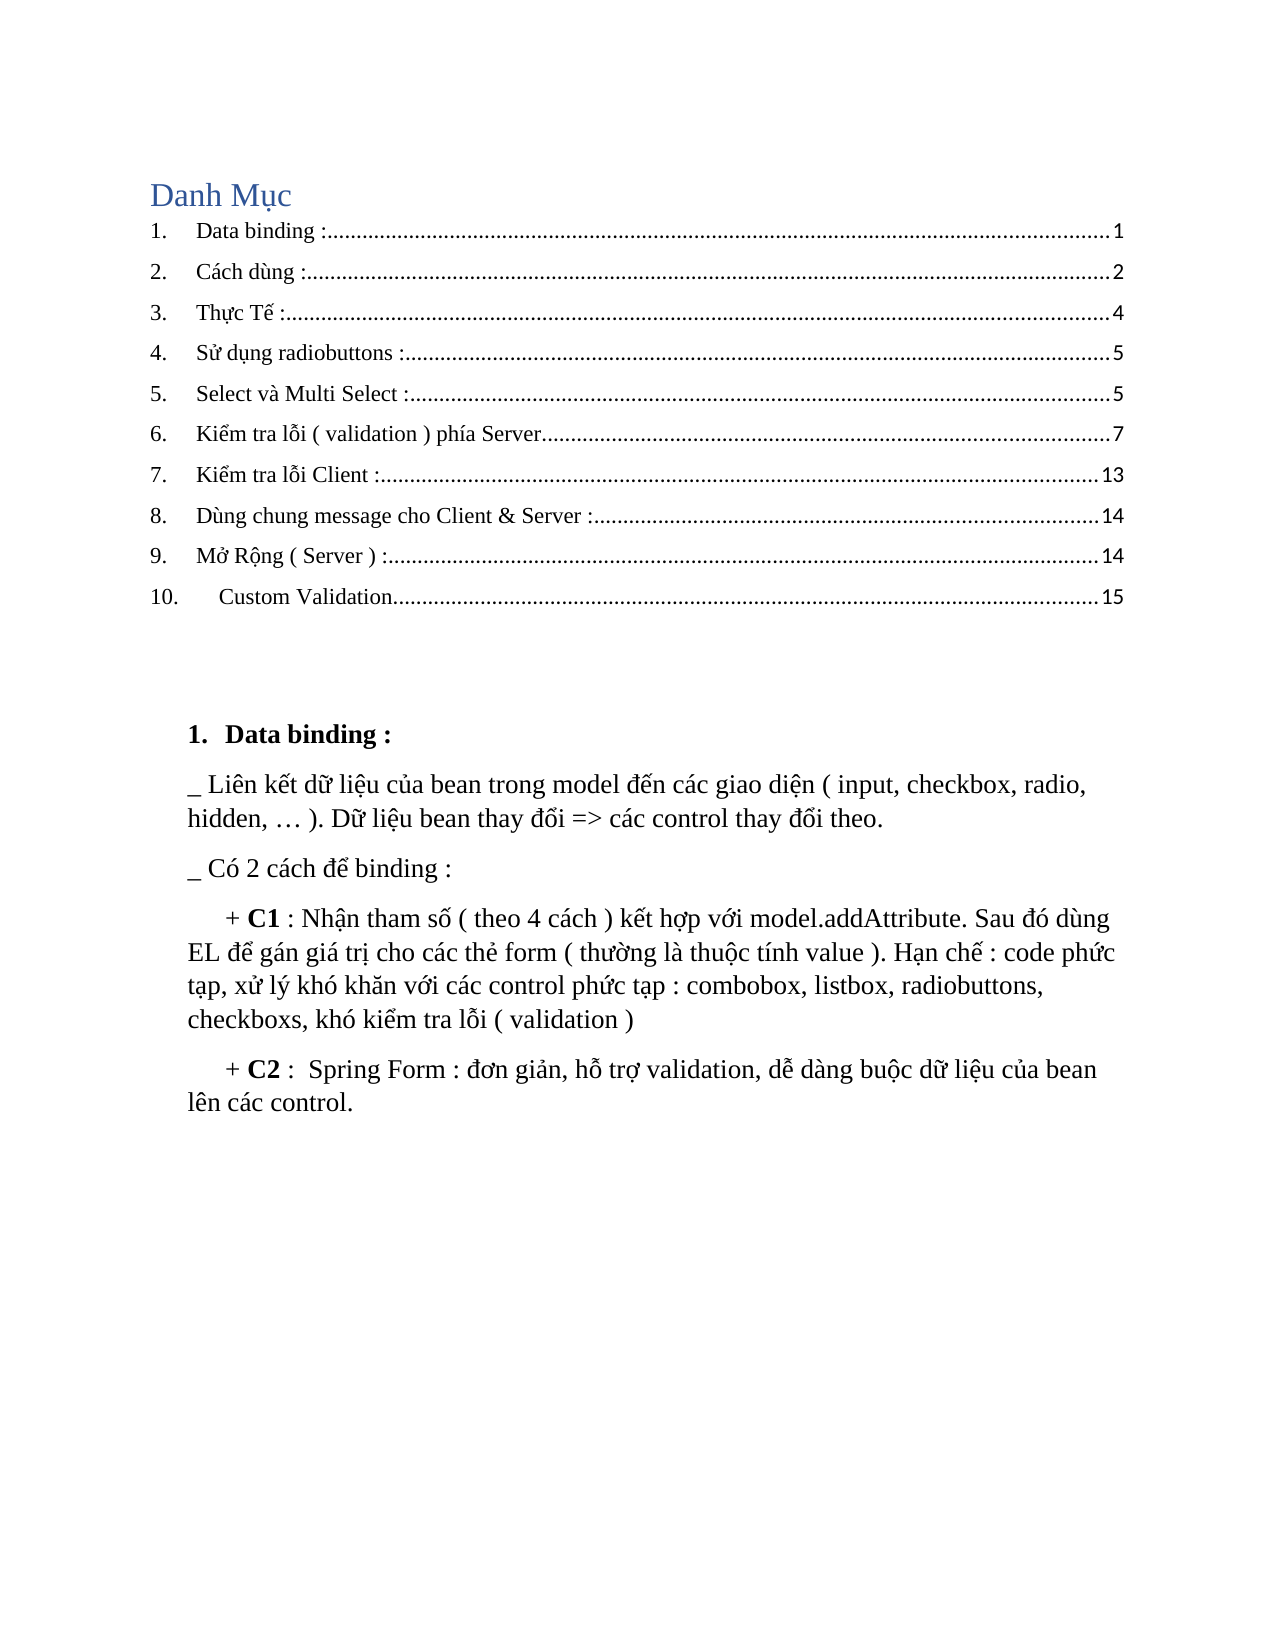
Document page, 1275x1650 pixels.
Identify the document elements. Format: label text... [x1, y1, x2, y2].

text _ Có 2 cách để binding : [187, 852, 1125, 883]
text _ Liên kết dữ liệu của bean trong model đến các giao diện ( input, checkbox, radio, hidden, … ). Dữ liệu bean thay đổi => các control thay đổi theo. [187, 768, 1125, 833]
text + C2 : Spring Form : đơn giản, hỗ trợ validation, dễ dàng buộc dữ liệu của bean lên các control. [187, 1053, 1125, 1148]
text + C1 : Nhận tham số ( theo 4 cách ) kết hợp với model.addAttribute. Sau đó dùng EL để gán giá trị cho các thẻ form ( thường là thuộc tính value ). Hạn chế : code phức tạp, xử lý khó khăn với các control phức tạp : combobox, listbox, radiobuttons, checkboxs, khó kiểm tra lỗi ( validation ) [187, 902, 1125, 1034]
list Data binding : [187, 718, 1125, 749]
